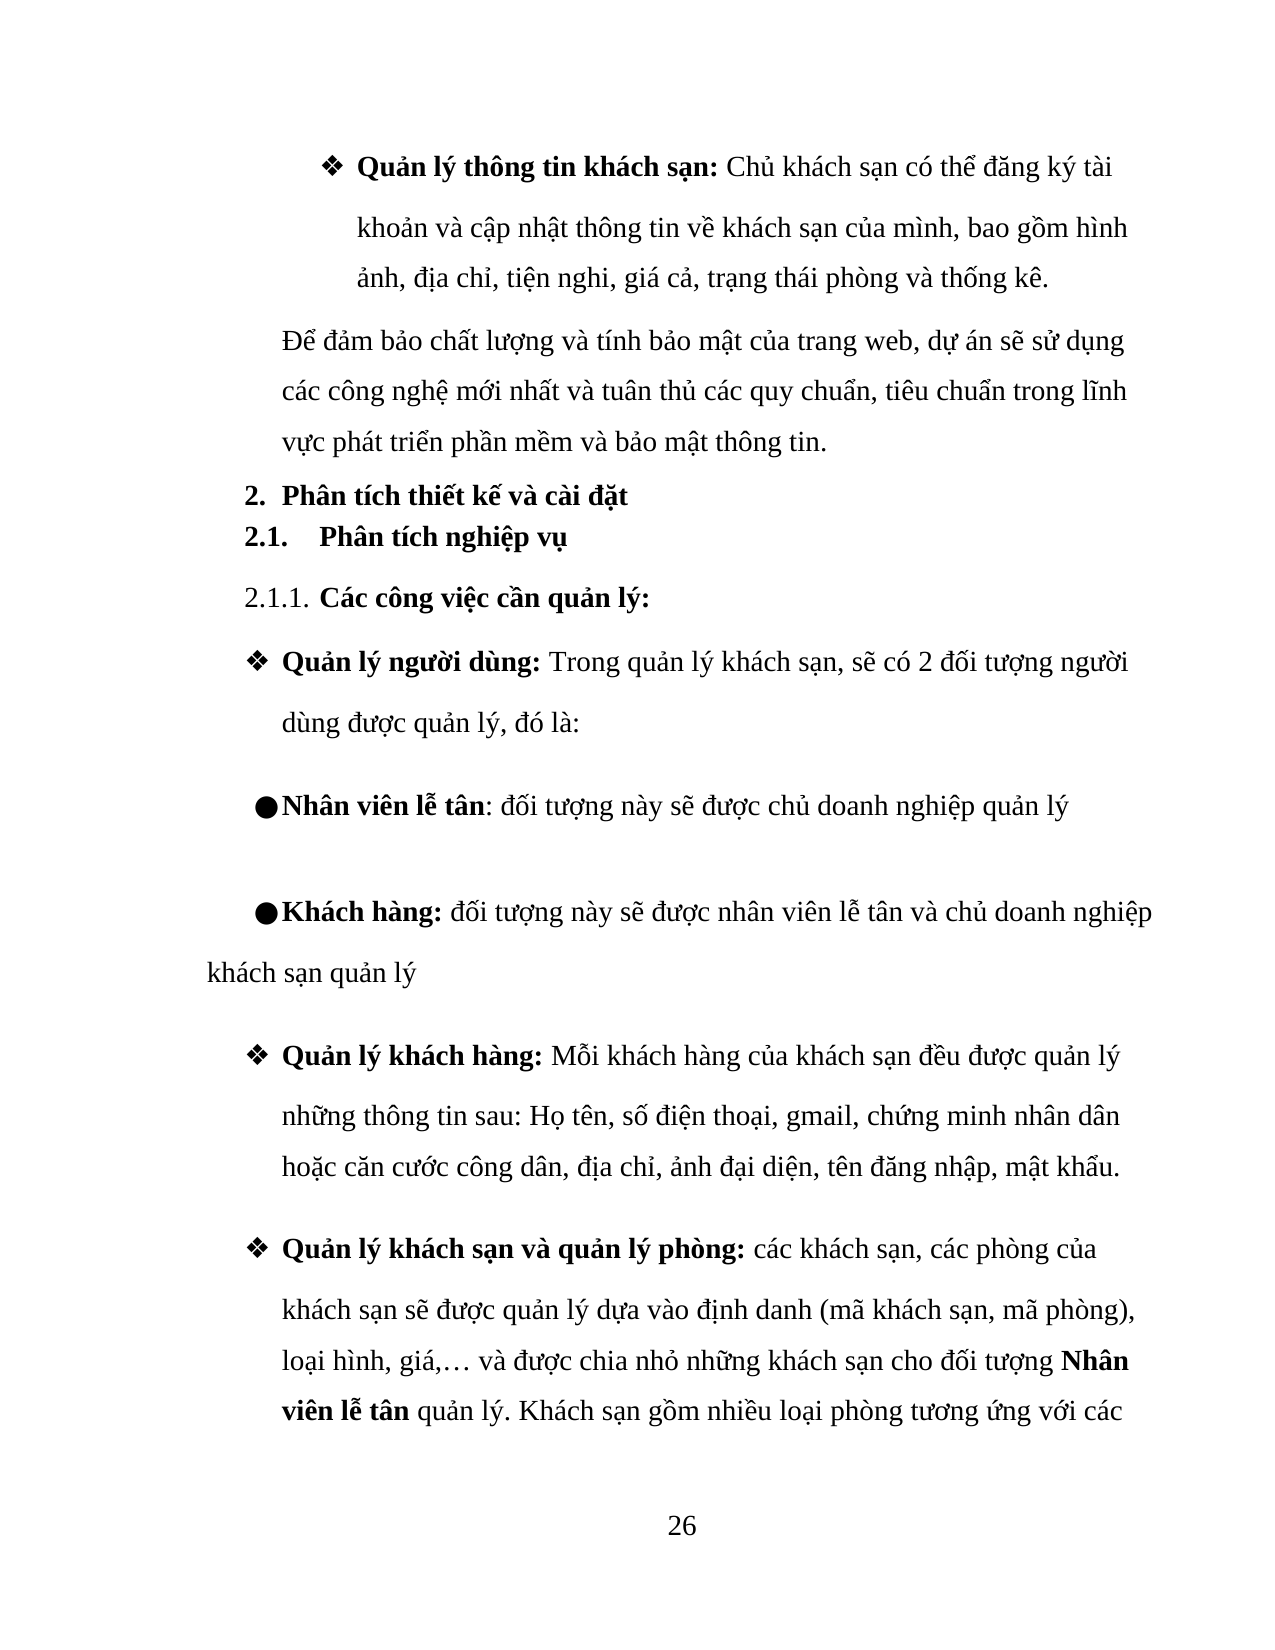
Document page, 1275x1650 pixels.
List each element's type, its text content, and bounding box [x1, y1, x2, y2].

list Khách hàng: đối tượng này sẽ được nhân viên lễ tân và chủ doanh nghiệp khách sạn quản lý [207, 878, 1157, 988]
list Quản lý khách hàng: Mỗi khách hàng của khách sạn đều được quản lý những thông tin sau: Họ tên, số điện thoại, gmail, chứng minh nhân dân hoặc căn cước công dân, địa chỉ, ảnh đại diện, tên đăng nhập, mật khẩu. [244, 1022, 1157, 1182]
subtitle Phân tích nghiệp vụ [244, 519, 1157, 552]
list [244, 1216, 1157, 1426]
text Để đảm bảo chất lượng và tính bảo mật của trang web, dự án sẽ sử dụng các công nghệ mới nhất và tuân thủ các quy chuẩn, tiêu chuẩn trong lĩnh vực phát triển phần mềm và bảo mật thông tin. [282, 323, 1157, 457]
list Nhân viên lễ tân: đối tượng này sẽ được chủ doanh nghiệp quản lý [207, 772, 1157, 832]
list Quản lý người dùng: Trong quản lý khách sạn, sẽ có 2 đối tượng người dùng được quản lý, đó là: [244, 628, 1157, 738]
subtitle Các công việc cần quản lý: [244, 580, 1157, 613]
subtitle Phân tích thiết kế và cài đặt [244, 478, 1157, 512]
list Quản lý thông tin khách sạn: Chủ khách sạn có thể đăng ký tài khoản và cập nhật thông tin về khách sạn của mình, bao gồm hình ảnh, địa chỉ, tiện nghi, giá cả, trạng thái phòng và thống kê. [319, 133, 1157, 294]
